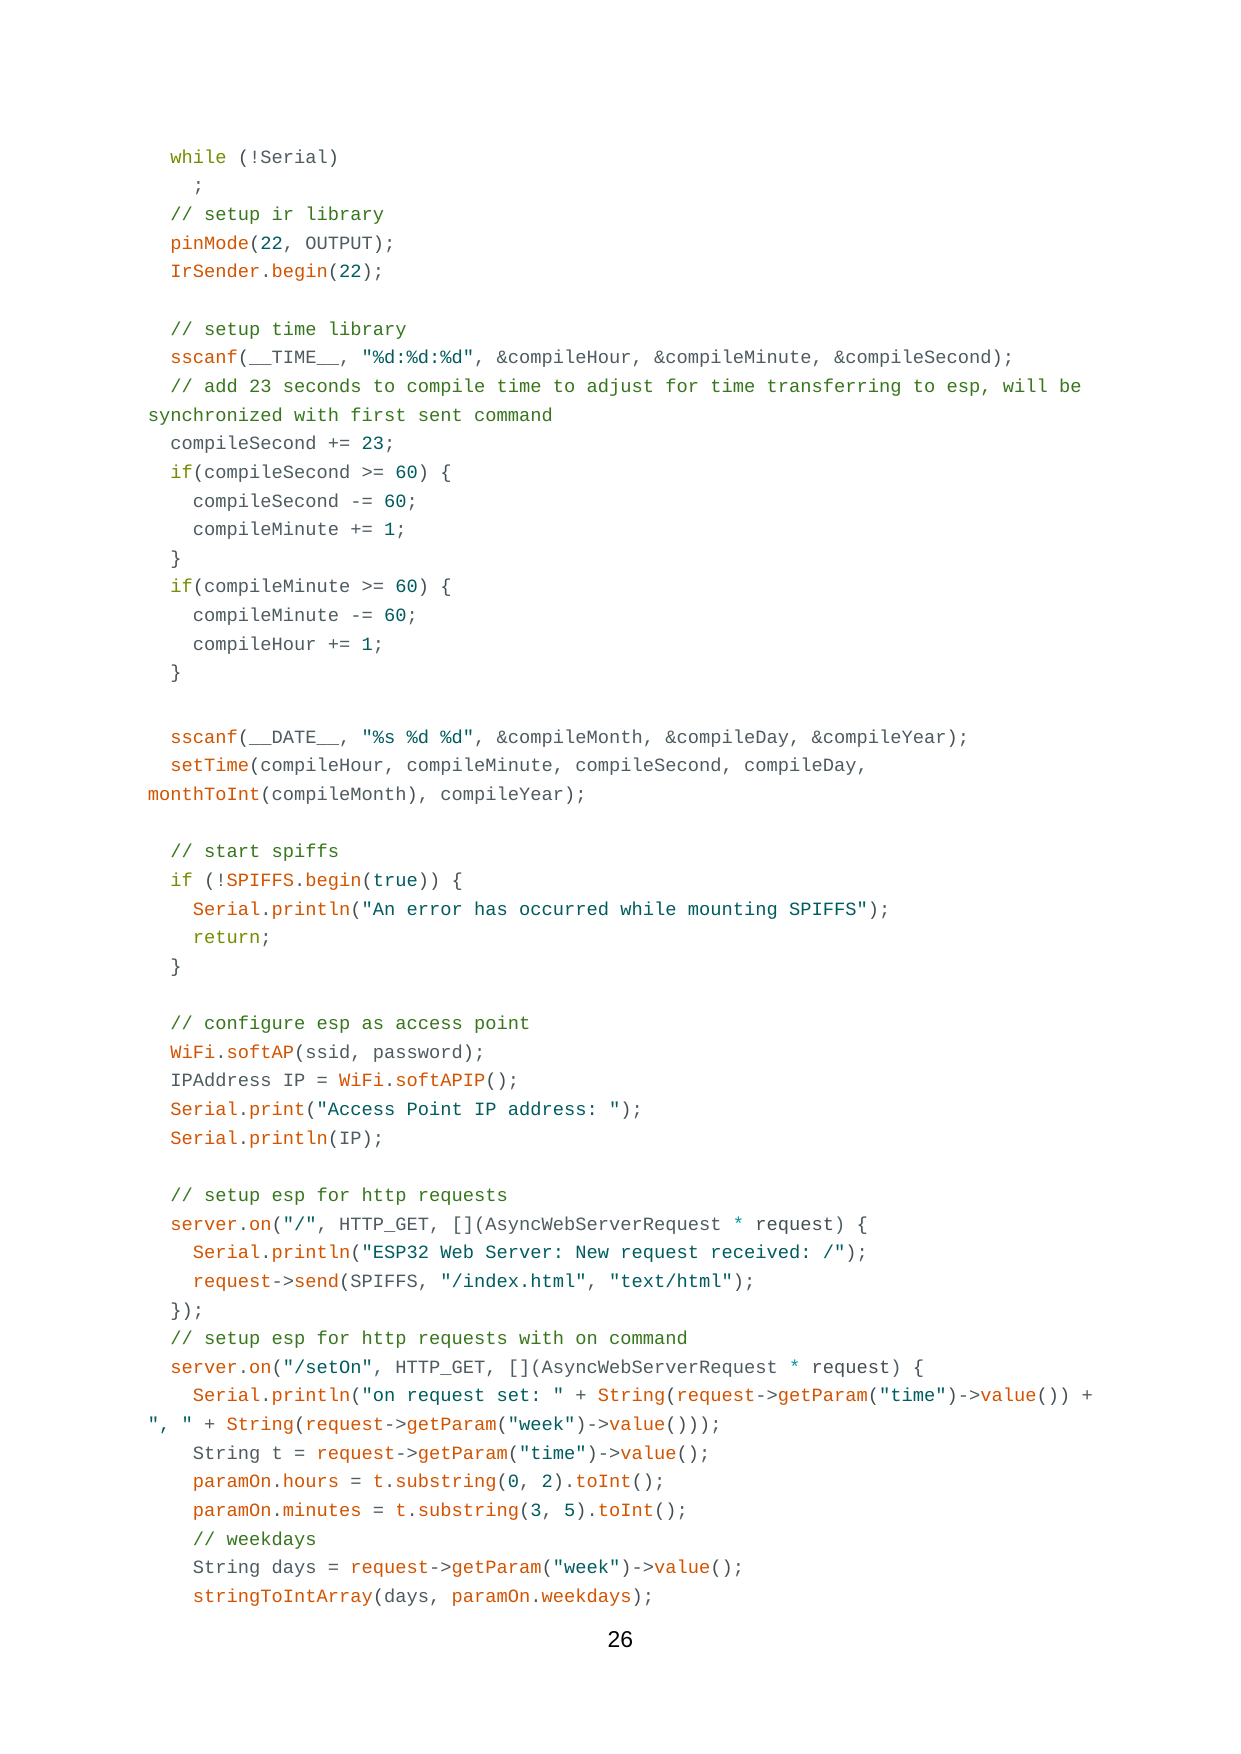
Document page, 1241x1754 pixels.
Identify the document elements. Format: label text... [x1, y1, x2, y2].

text if(compileMinute >= 60) { [148, 577, 1093, 598]
text }); [148, 1300, 1093, 1322]
text // configure esp as access point [148, 1014, 1093, 1035]
text Serial.println("An error has occurred while mounting SPIFFS"); [148, 899, 1093, 921]
text // add 23 seconds to compile time to adjust for time transferring to esp, will be synchronized with first sent command [148, 377, 1093, 427]
text compileSecond += 23; [148, 434, 1093, 455]
text } [148, 549, 1093, 570]
text String days = request->getParam("week")->value(); [148, 1558, 1093, 1579]
text String t = request->getParam("time")->value(); [148, 1443, 1093, 1465]
text IrSender.begin(22); [148, 262, 1093, 283]
text compileMinute += 1; [148, 520, 1093, 541]
text ; [148, 176, 1093, 197]
text compileHour += 1; [148, 634, 1093, 656]
text server.on("/", HTTP_GET, [](AsyncWebServerRequest * request) { [148, 1214, 1093, 1236]
text WiFi.softAP(ssid, password); [148, 1042, 1093, 1064]
text // setup ir library [148, 205, 1093, 226]
text stringToIntArray(days, paramOn.weekdays); [148, 1587, 1093, 1608]
text return; [148, 928, 1093, 949]
text compileSecond -= 60; [148, 491, 1093, 513]
text // setup time library [148, 319, 1093, 341]
text while (!Serial) [148, 148, 1093, 169]
text IPAddress IP = WiFi.softAPIP(); [148, 1071, 1093, 1092]
text Serial.println("on request set: " + String(request->getParam("time")->value()) + ", " + String(request->getParam("week")->value())); [148, 1386, 1093, 1436]
text sscanf(__DATE__, "%s %d %d", &compileMonth, &compileDay, &compileYear); [148, 727, 1093, 749]
text paramOn.minutes = t.substring(3, 5).toInt(); [148, 1501, 1093, 1522]
text // setup esp for http requests with on command [148, 1329, 1093, 1350]
text // setup esp for http requests [148, 1186, 1093, 1207]
text } [148, 663, 1093, 684]
text sscanf(__TIME__, "%d:%d:%d", &compileHour, &compileMinute, &compileSecond); [148, 348, 1093, 369]
text server.on("/setOn", HTTP_GET, [](AsyncWebServerRequest * request) { [148, 1358, 1093, 1379]
text } [148, 957, 1093, 978]
text Serial.print("Access Point IP address: "); [148, 1100, 1093, 1121]
text if(compileSecond >= 60) { [148, 463, 1093, 484]
text Serial.println("ESP32 Web Server: New request received: /"); [148, 1243, 1093, 1264]
text // weekdays [148, 1529, 1093, 1551]
text paramOn.hours = t.substring(0, 2).toInt(); [148, 1472, 1093, 1493]
text Serial.println(IP); [148, 1128, 1093, 1150]
text request->send(SPIFFS, "/index.html", "text/html"); [148, 1272, 1093, 1293]
text if (!SPIFFS.begin(true)) { [148, 871, 1093, 892]
text // start spiffs [148, 842, 1093, 863]
text setTime(compileHour, compileMinute, compileSecond, compileDay, monthToInt(compileMonth), compileYear); [148, 756, 1093, 806]
text compileMinute -= 60; [148, 606, 1093, 627]
text pinMode(22, OUTPUT); [148, 233, 1093, 255]
